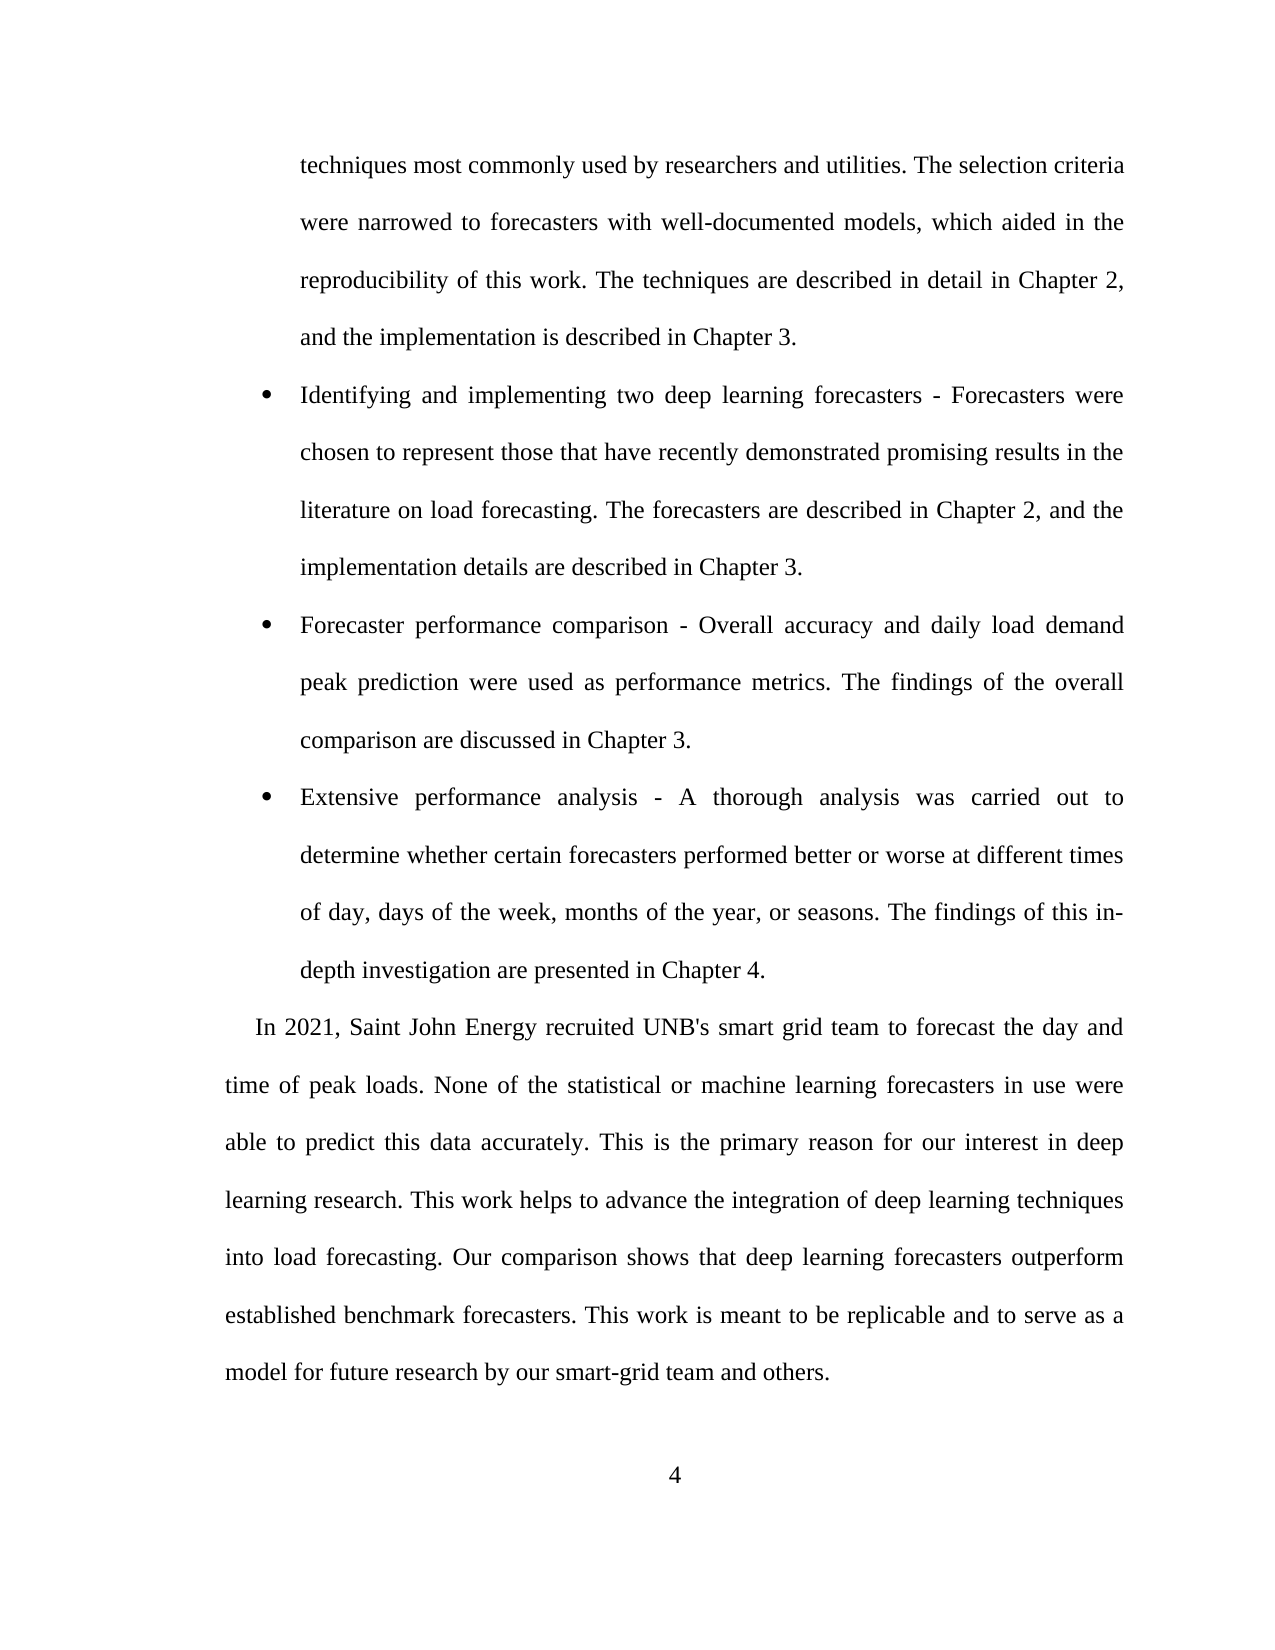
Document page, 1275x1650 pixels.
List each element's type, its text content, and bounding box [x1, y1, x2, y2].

list Identifying and implementing two deep learning forecasters - Forecasters were chosen to represent those that have recently demonstrated promising results in the literature on load forecasting. The forecasters are described in Chapter 2, and the implementation details are described in Chapter 3. [262, 380, 1125, 581]
text In 2021, Saint John Energy recruited UNB's smart grid team to forecast the day and time of peak loads. None of the statistical or machine learning forecasters in use were able to predict this data accurately. This is the primary reason for our interest in deep learning research. This work helps to advance the integration of deep learning techniques into load forecasting. Our comparison shows that deep learning forecasters outperform established benchmark forecasters. This work is meant to be replicable and to serve as a model for future research by our smart-grid team and others. [225, 1012, 1125, 1386]
list Extensive performance analysis - A thorough analysis was carried out to determine whether certain forecasters performed better or worse at different times of day, days of the week, months of the year, or seasons. The findings of this in-depth investigation are presented in Chapter 4. [262, 782, 1125, 984]
list Forecaster performance comparison - Overall accuracy and daily load demand peak prediction were used as performance metrics. The findings of the overall comparison are discussed in Chapter 3. [262, 610, 1125, 754]
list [262, 150, 1125, 351]
